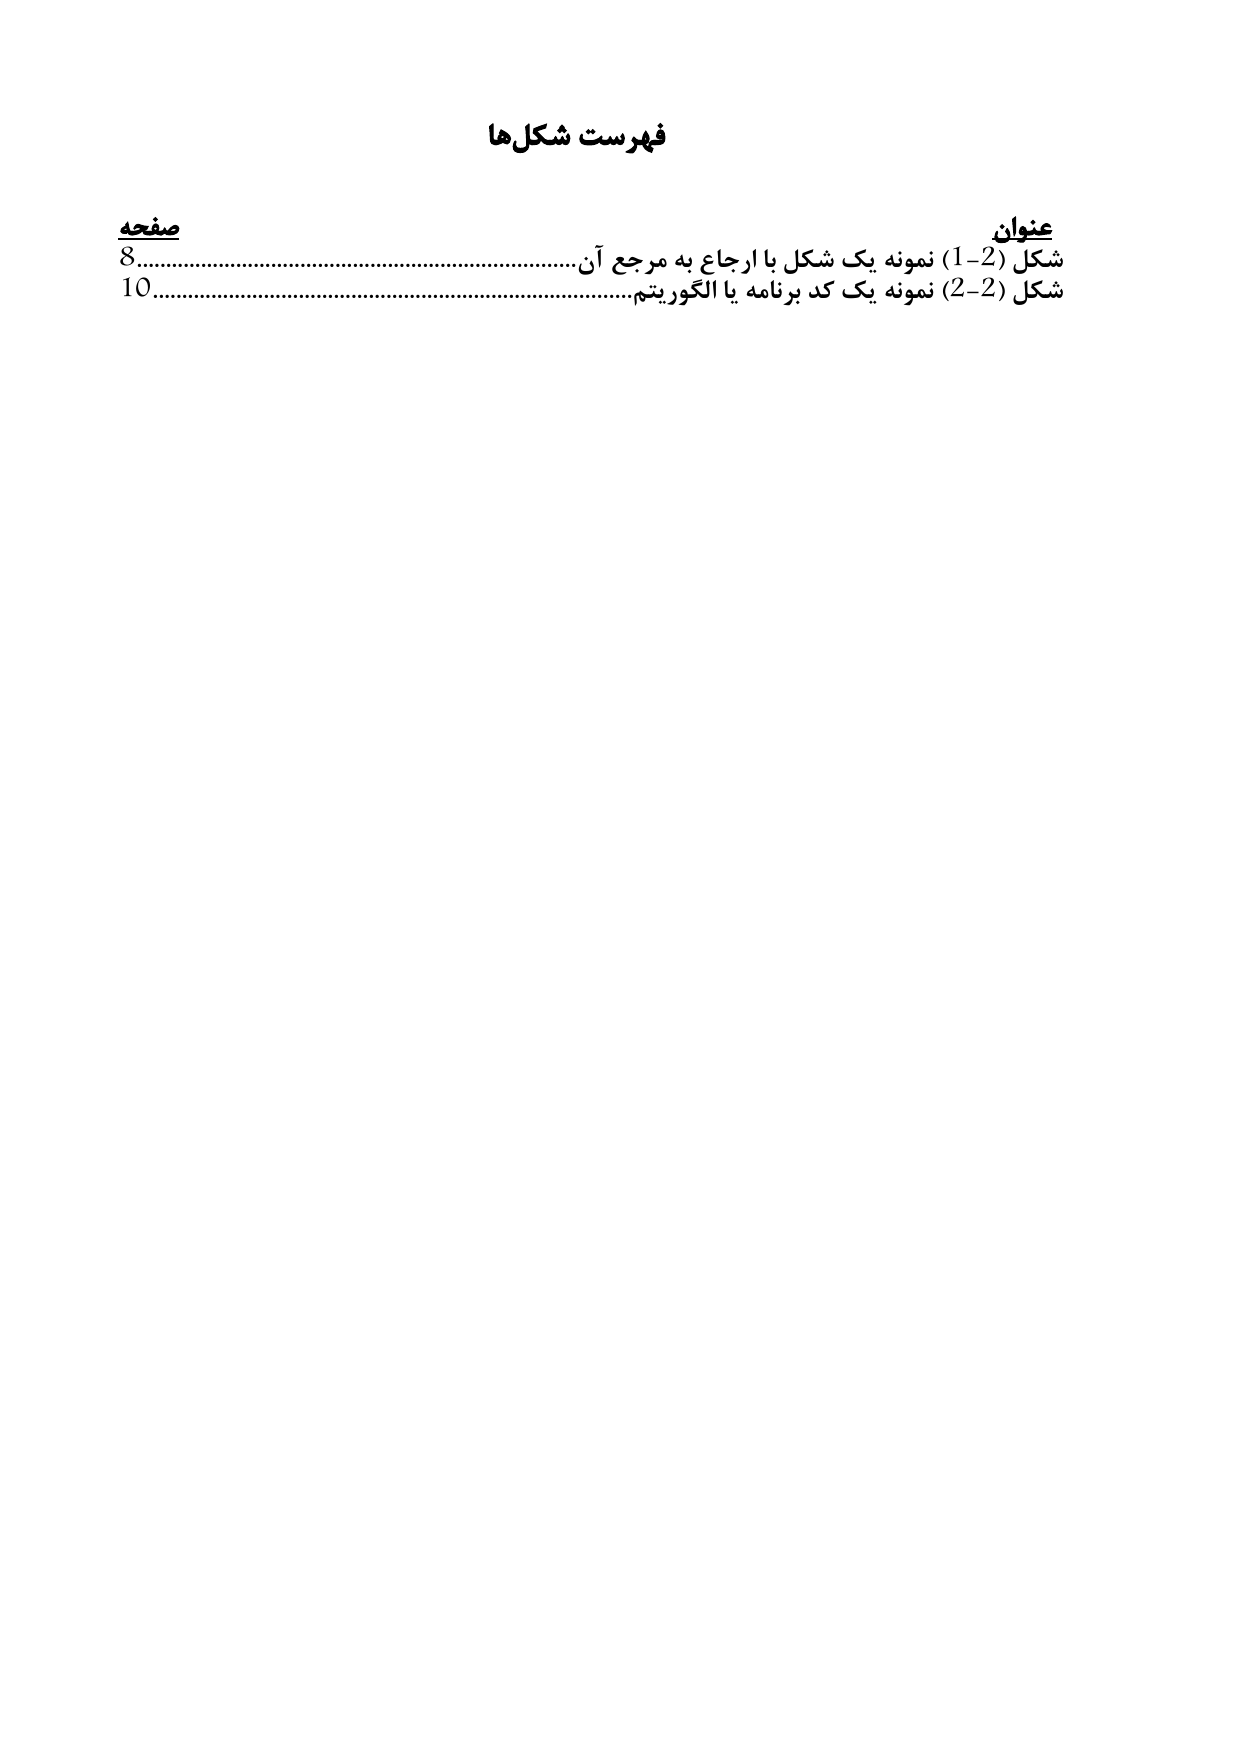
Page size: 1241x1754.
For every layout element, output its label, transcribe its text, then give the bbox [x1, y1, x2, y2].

text شکل (2-2) نمونه يك كد برنامه يا الگوريتم 10 [118, 276, 1063, 308]
text فهرست شکل‌ها [118, 118, 1063, 154]
text شکل (2-1) نمونه يك شکل با ارجاع به مرجع آن 8 [118, 244, 1063, 276]
table_header صفحه [107, 187, 624, 244]
table_header عنوان [624, 187, 1063, 244]
